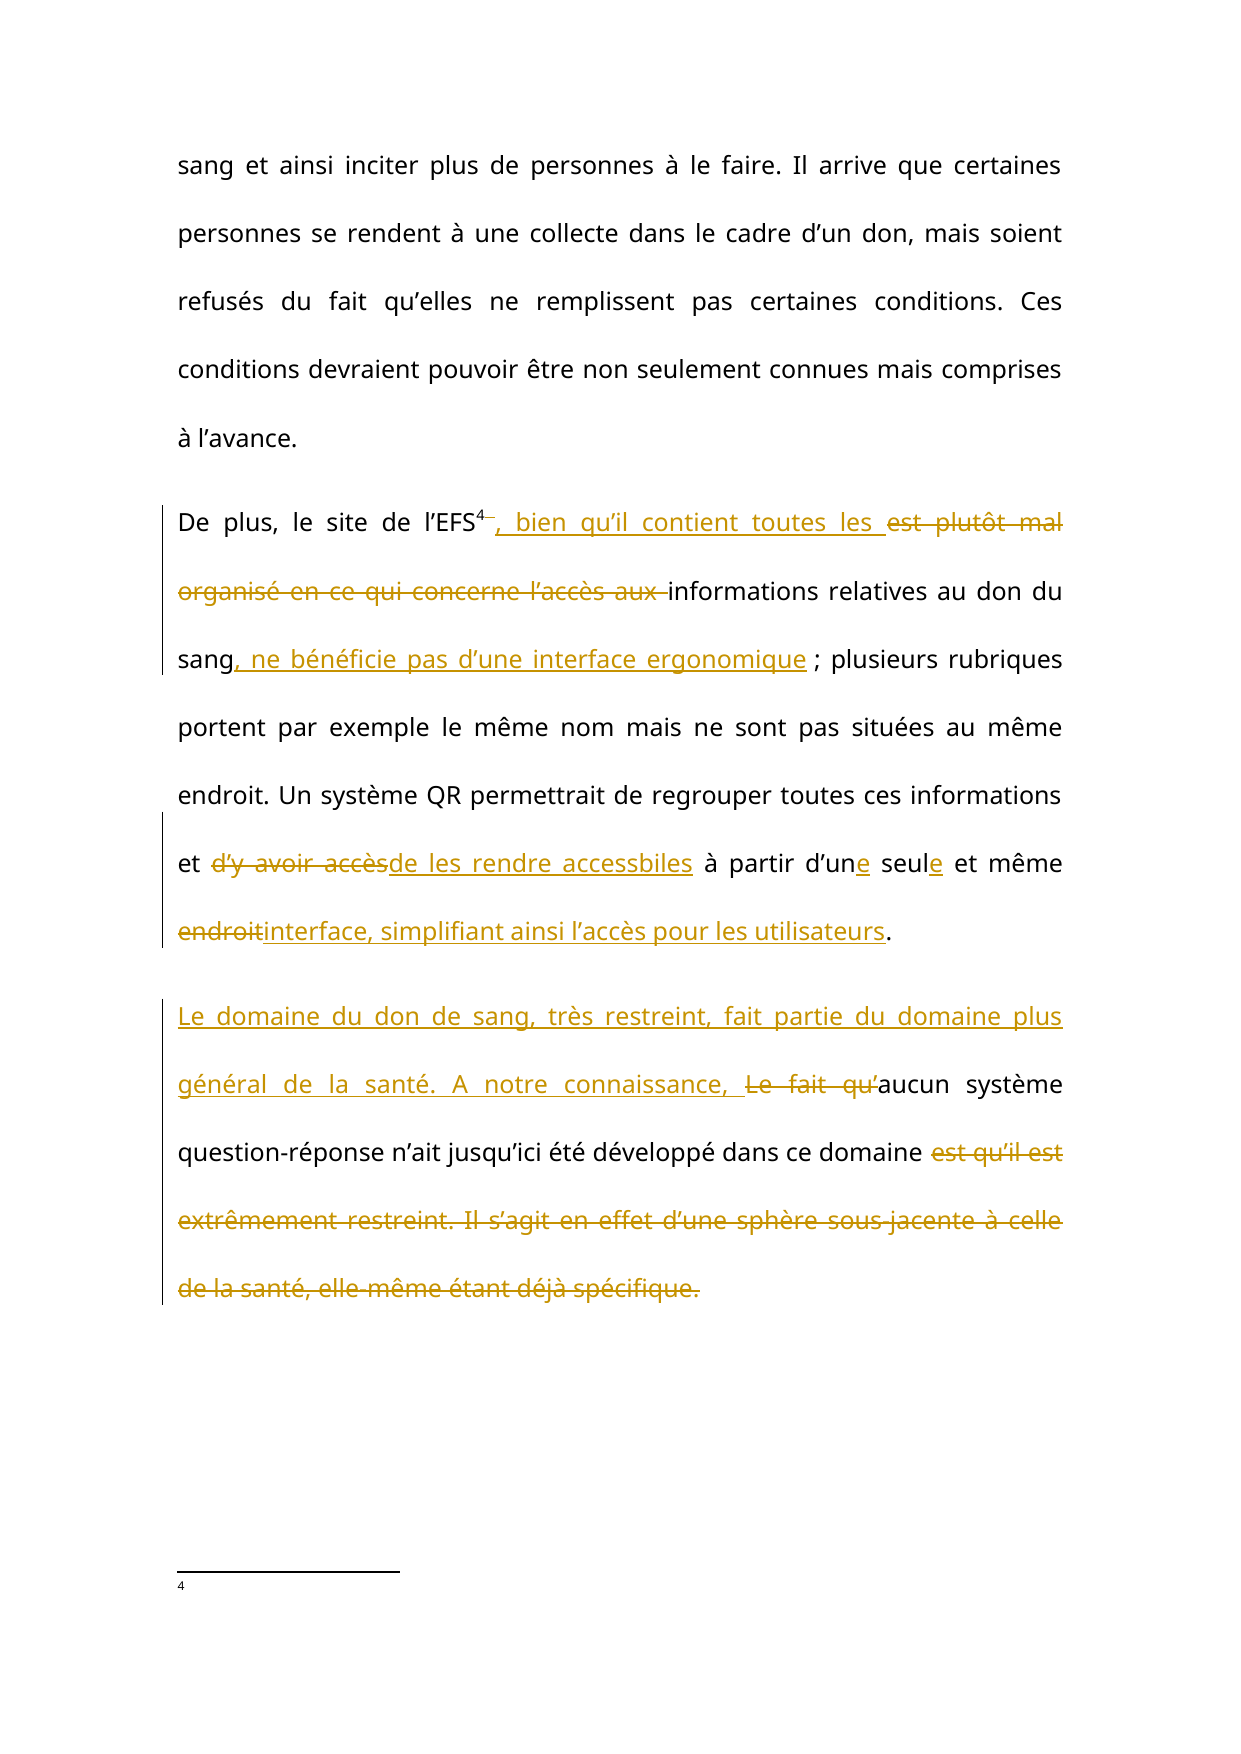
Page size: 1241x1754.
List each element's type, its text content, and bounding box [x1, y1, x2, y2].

text aucun système question-réponse n’ait jusqu’ici été développé dans ce domaine [177, 1223, 1063, 1305]
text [177, 148, 1063, 454]
text aucun système question-réponse n’ait jusqu’ici été développé dans ce domaine [177, 1028, 1063, 1222]
text aucun système question-réponse n’ait jusqu’ici été développé dans ce domaine [177, 998, 1063, 1027]
text De plus, le site de l’EFSinformations relatives au don du sang ; plusieurs rubriques portent par exemple le même nom mais ne sont pas situées au même endroit. Un système QR permettrait de regrouper toutes ces informations et à partir d’un seul et même . [177, 505, 1063, 948]
